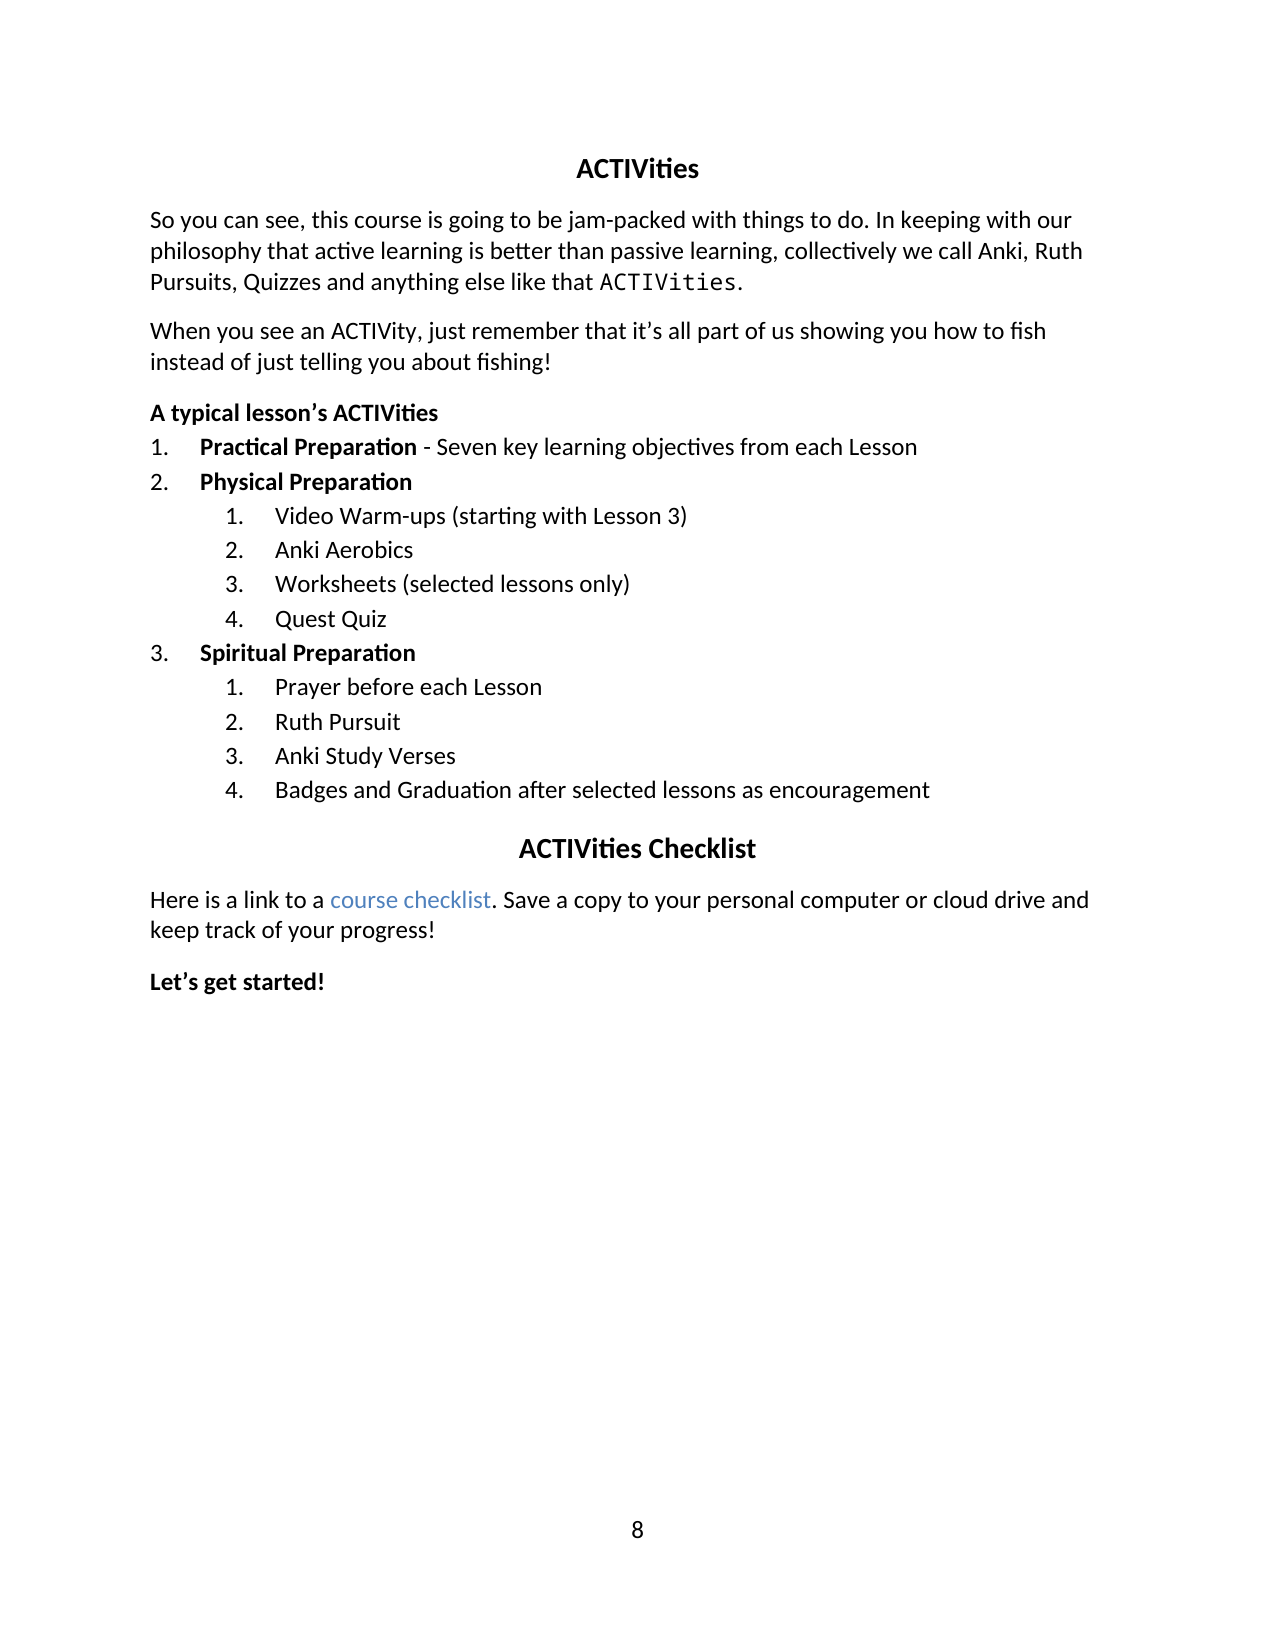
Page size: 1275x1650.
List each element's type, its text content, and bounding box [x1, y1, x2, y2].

list Spiritual Preparation [150, 637, 1125, 668]
subtitle ACTIVities Checklist [150, 830, 1125, 865]
subtitle Let’s get started! [150, 966, 1125, 997]
list Worksheets (selected lessons only) [225, 569, 1125, 599]
text When you see an ACTIVity, just remember that it’s all part of us showing you how to fish instead of just telling you about fishing! [150, 315, 1125, 376]
subtitle A typical lesson’s ACTIVities [150, 397, 1125, 428]
list Quest Quiz [225, 603, 1125, 633]
list Badges and Graduation after selected lessons as encouragement [225, 774, 1125, 805]
list Anki Study Verses [225, 740, 1125, 771]
list Ruth Pursuit [225, 706, 1125, 736]
list Anki Aerobics [225, 534, 1125, 565]
subtitle ACTIVities [150, 150, 1125, 186]
list Video Warm-ups (starting with Lesson 3) [225, 500, 1125, 531]
list Prayer before each Lesson [225, 671, 1125, 702]
list Physical Preparation [150, 466, 1125, 496]
text So you can see, this course is going to be jam-packed with things to do. In keeping with our philosophy that active learning is better than passive learning, collectively we call Anki, Ruth Pursuits, Quizzes and anything else like that ACTIVities. [150, 204, 1125, 297]
text Here is a link to a course checklist. Save a copy to your personal computer or cloud drive and keep track of your progress! [150, 884, 1125, 945]
list Practical Preparation - Seven key learning objectives from each Lesson [150, 432, 1125, 462]
